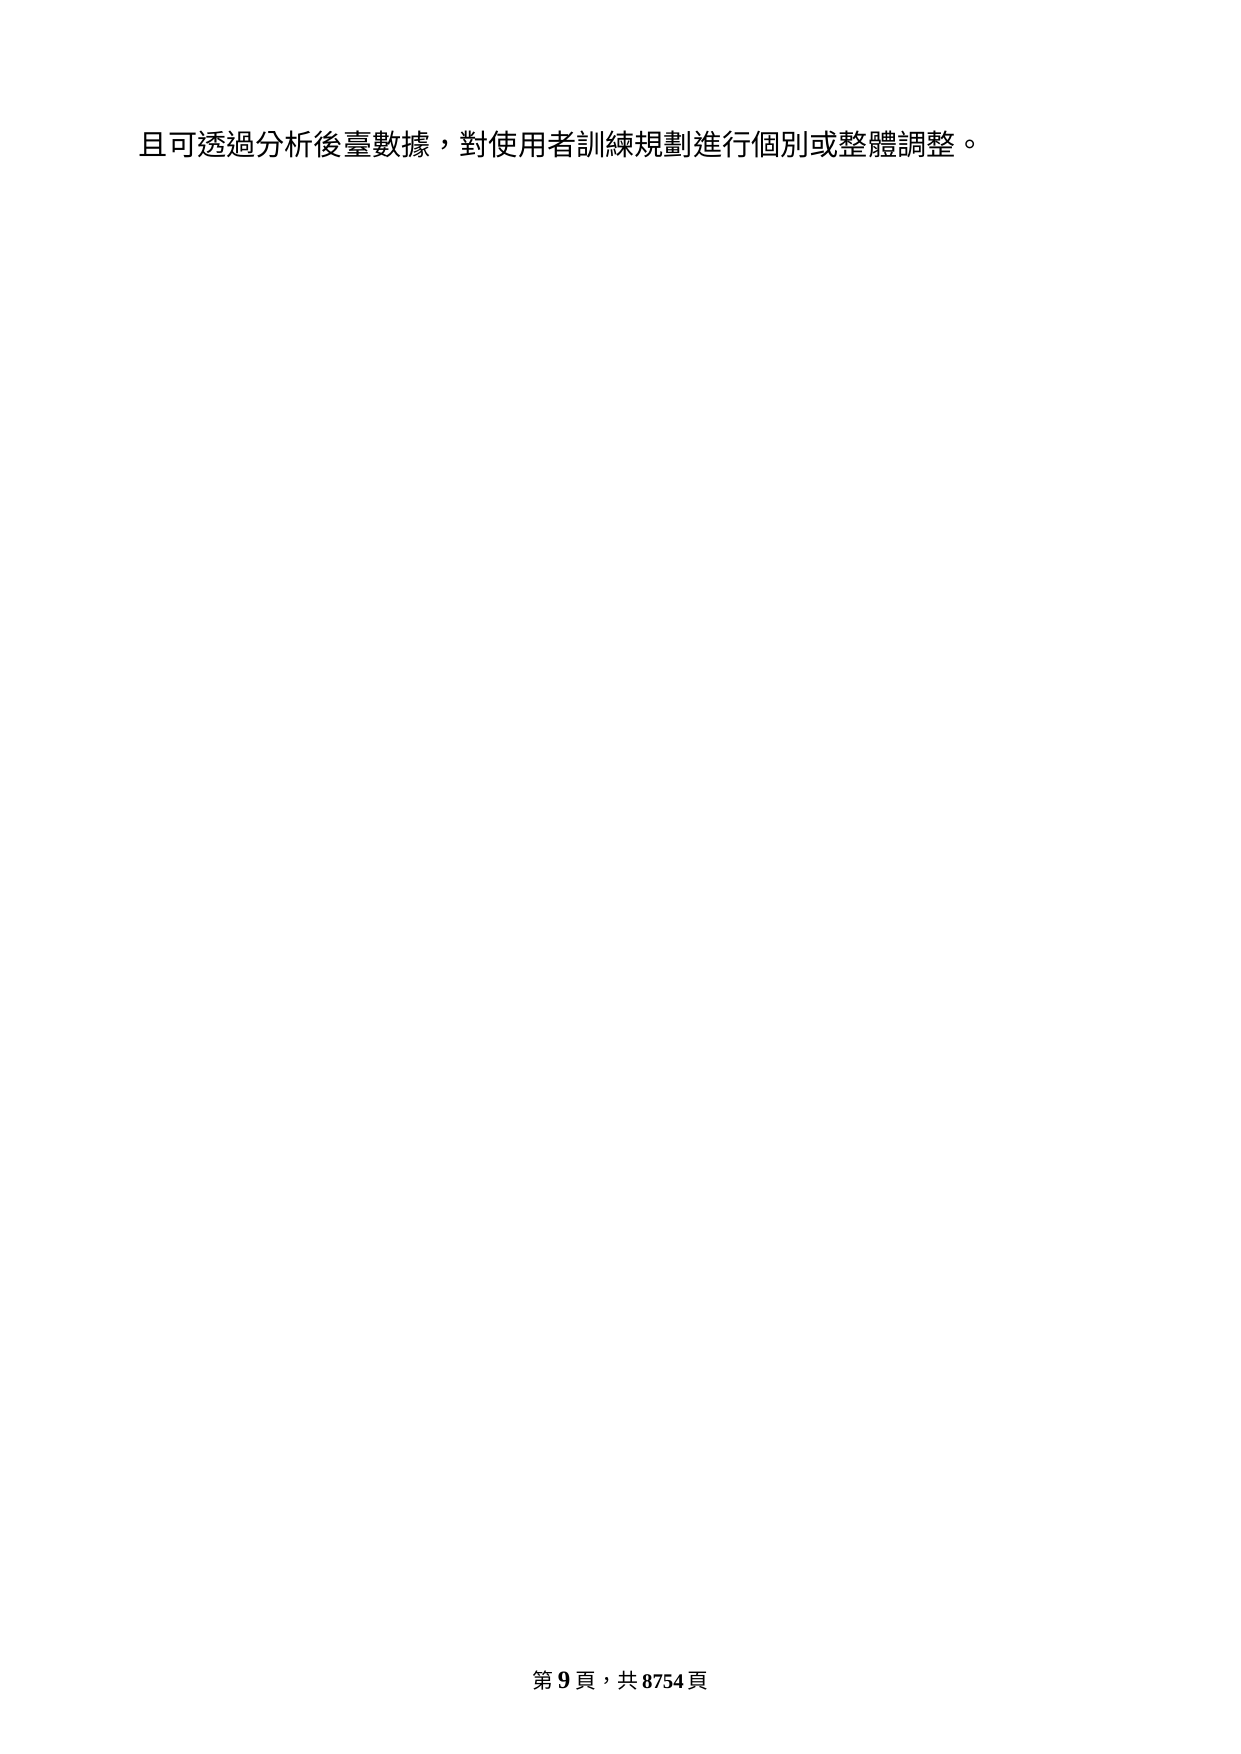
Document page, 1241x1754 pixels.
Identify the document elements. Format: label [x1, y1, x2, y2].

list [89, 103, 1152, 182]
